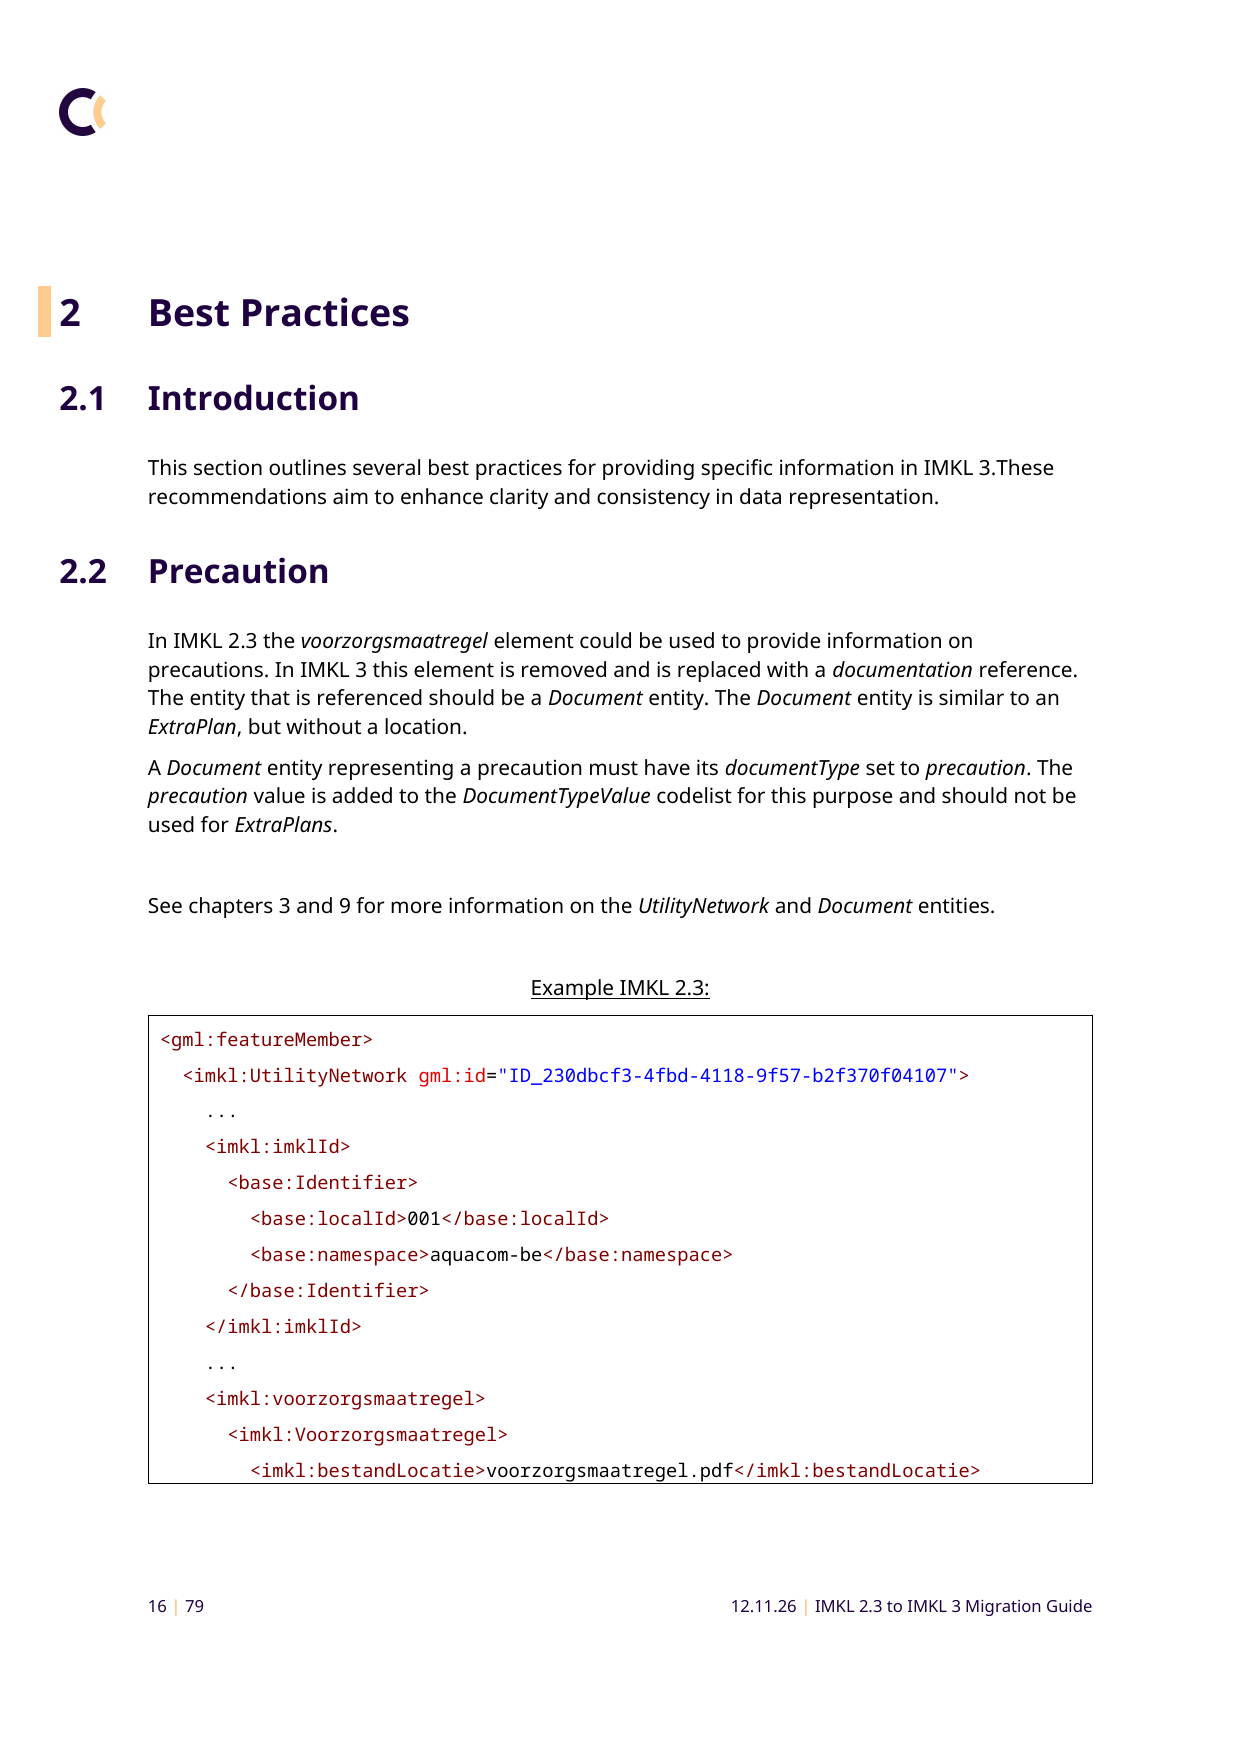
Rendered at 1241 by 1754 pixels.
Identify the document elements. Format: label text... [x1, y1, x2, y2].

text This section outlines several best practices for providing specific information in IMKL 3.These recommendations aim to enhance clarity and consistency in data representation. [148, 453, 1092, 510]
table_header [149, 1016, 1092, 1483]
text See chapters 3 and 9 for more information on the UtilityNetwork and Document entities. [148, 892, 1092, 920]
subtitle Introduction [59, 375, 1092, 420]
picture [59, 88, 106, 136]
subtitle Precaution [59, 548, 1092, 593]
text A Document entity representing a precaution must have its documentType set to precaution. The precaution value is added to the DocumentTypeValue codelist for this purpose and should not be used for ExtraPlans. [148, 753, 1092, 838]
text In IMKL 2.3 the voorzorgsmaatregel element could be used to provide information on precautions. In IMKL 3 this element is removed and is replaced with a documentation reference. The entity that is referenced should be a Document entity. The Document entity is similar to an ExtraPlan, but without a location. [148, 627, 1092, 740]
subtitle Best Practices [51, 286, 1092, 337]
text Example IMKL 2.3: [148, 973, 1092, 1002]
